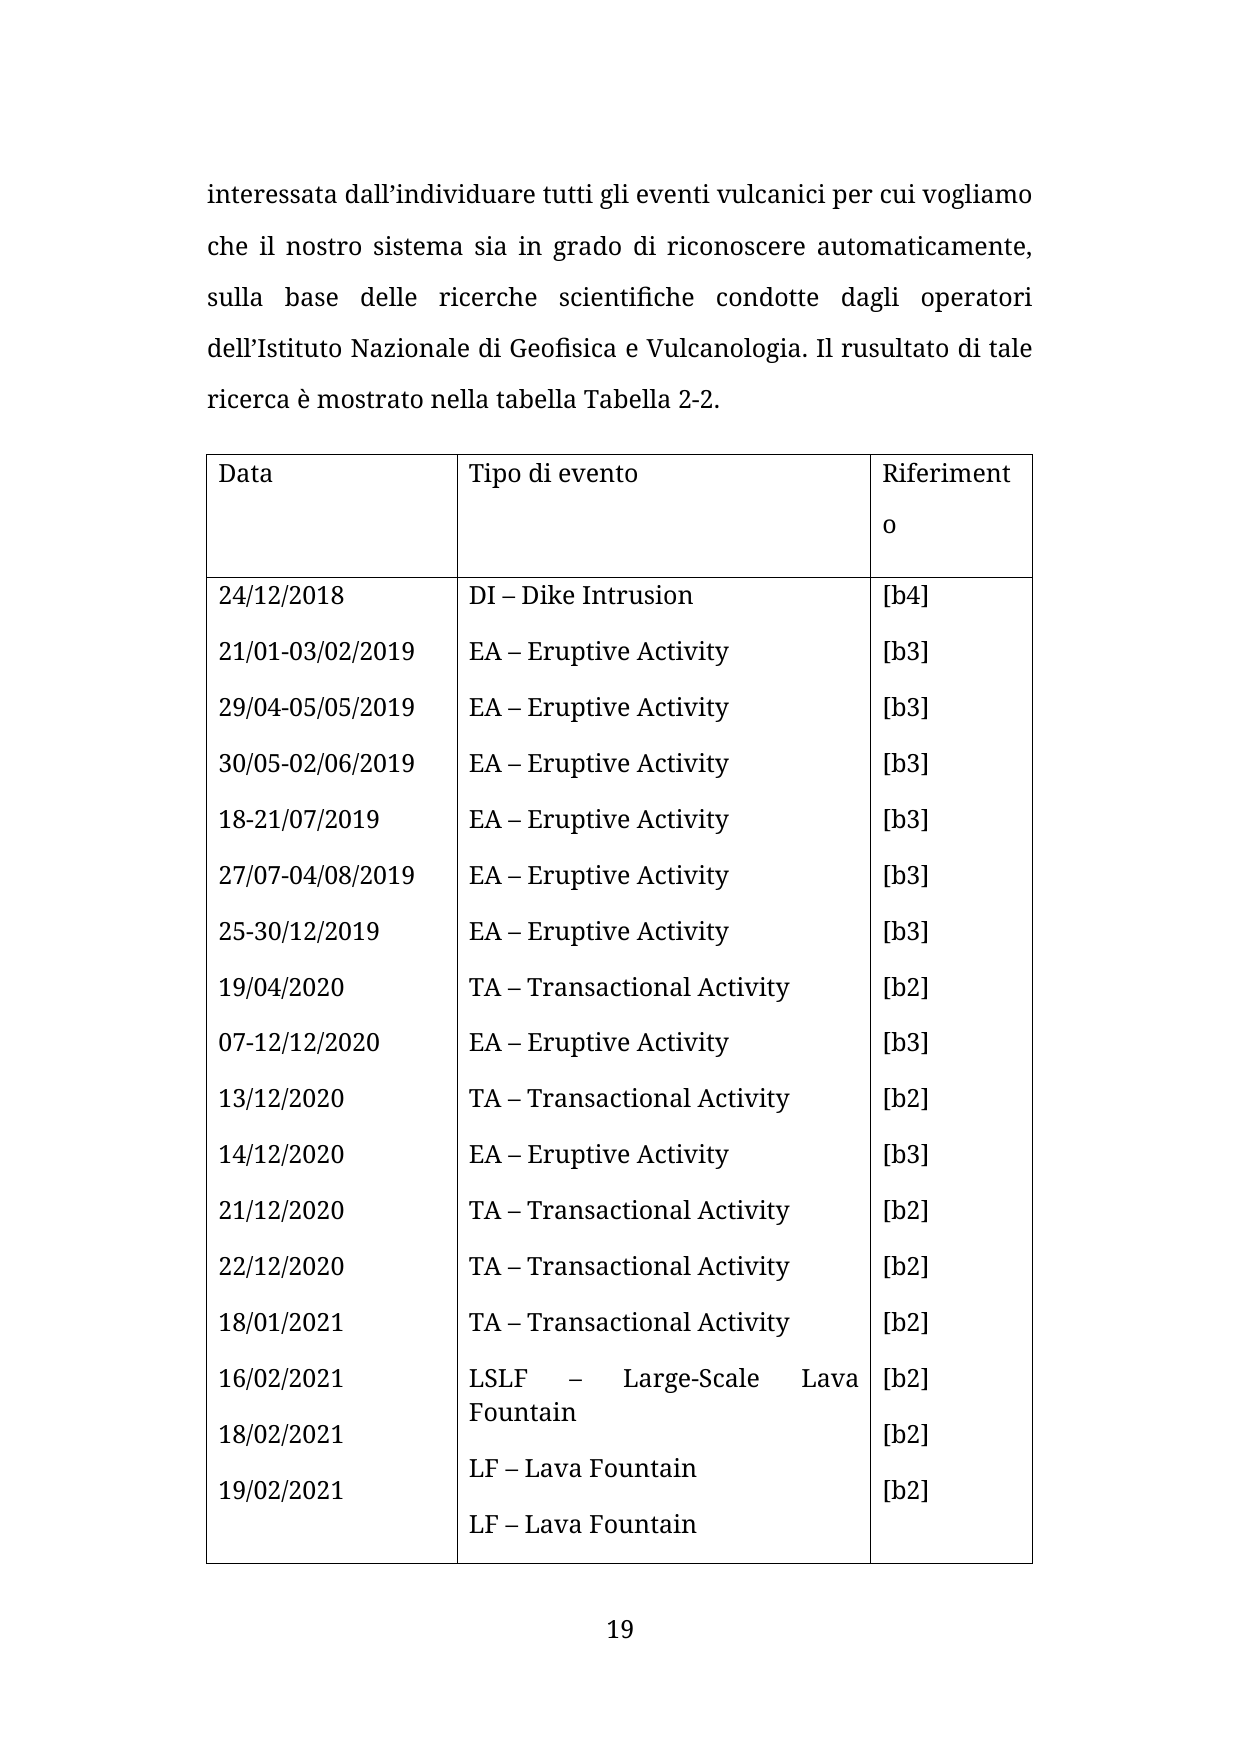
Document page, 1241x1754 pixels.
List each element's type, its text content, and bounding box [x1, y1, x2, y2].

table_header Data [207, 455, 457, 577]
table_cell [871, 578, 1032, 1563]
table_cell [207, 578, 457, 1563]
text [207, 177, 1033, 415]
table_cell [458, 578, 870, 1563]
table_header Tipo di evento [458, 455, 870, 577]
table_header Riferimento [871, 455, 1032, 577]
